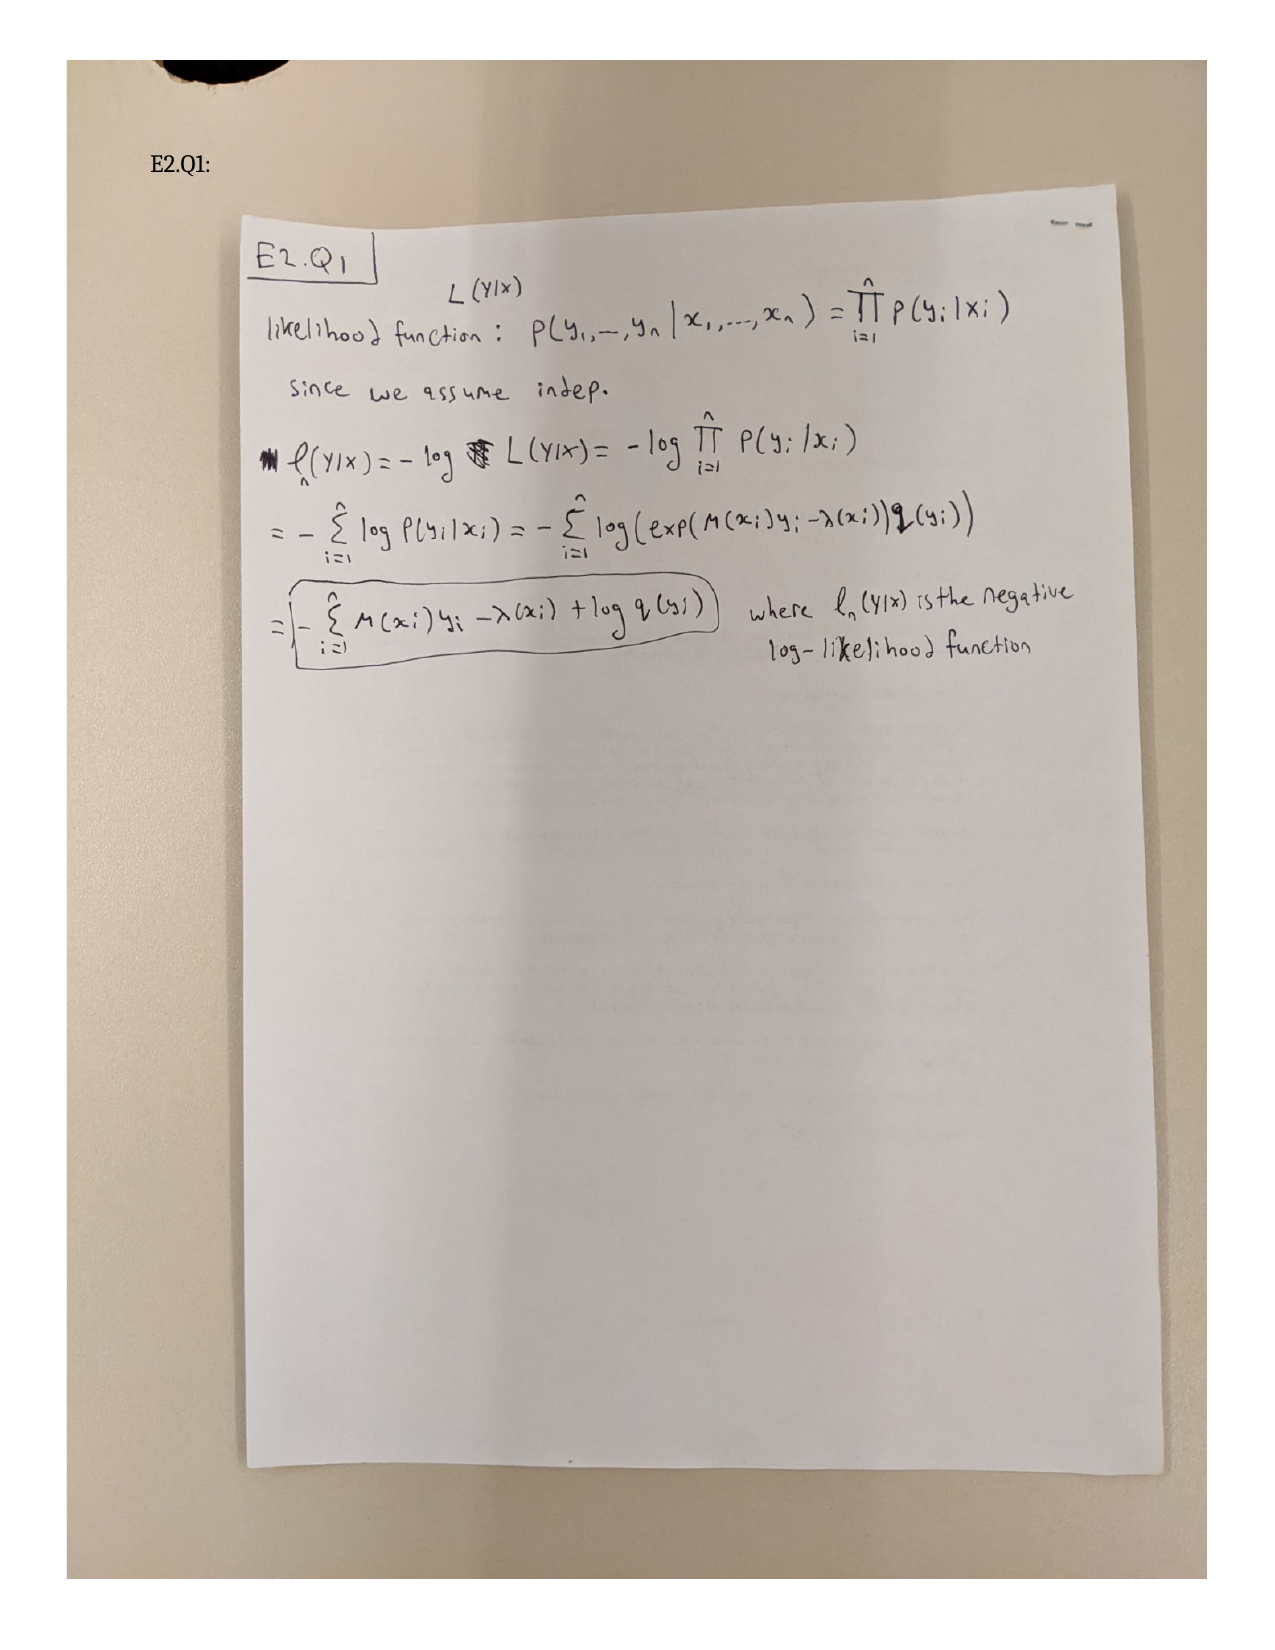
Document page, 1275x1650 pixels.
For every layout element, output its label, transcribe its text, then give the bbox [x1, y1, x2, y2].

text E2.Q1: [150, 150, 1125, 179]
picture [68, 61, 1207, 1577]
